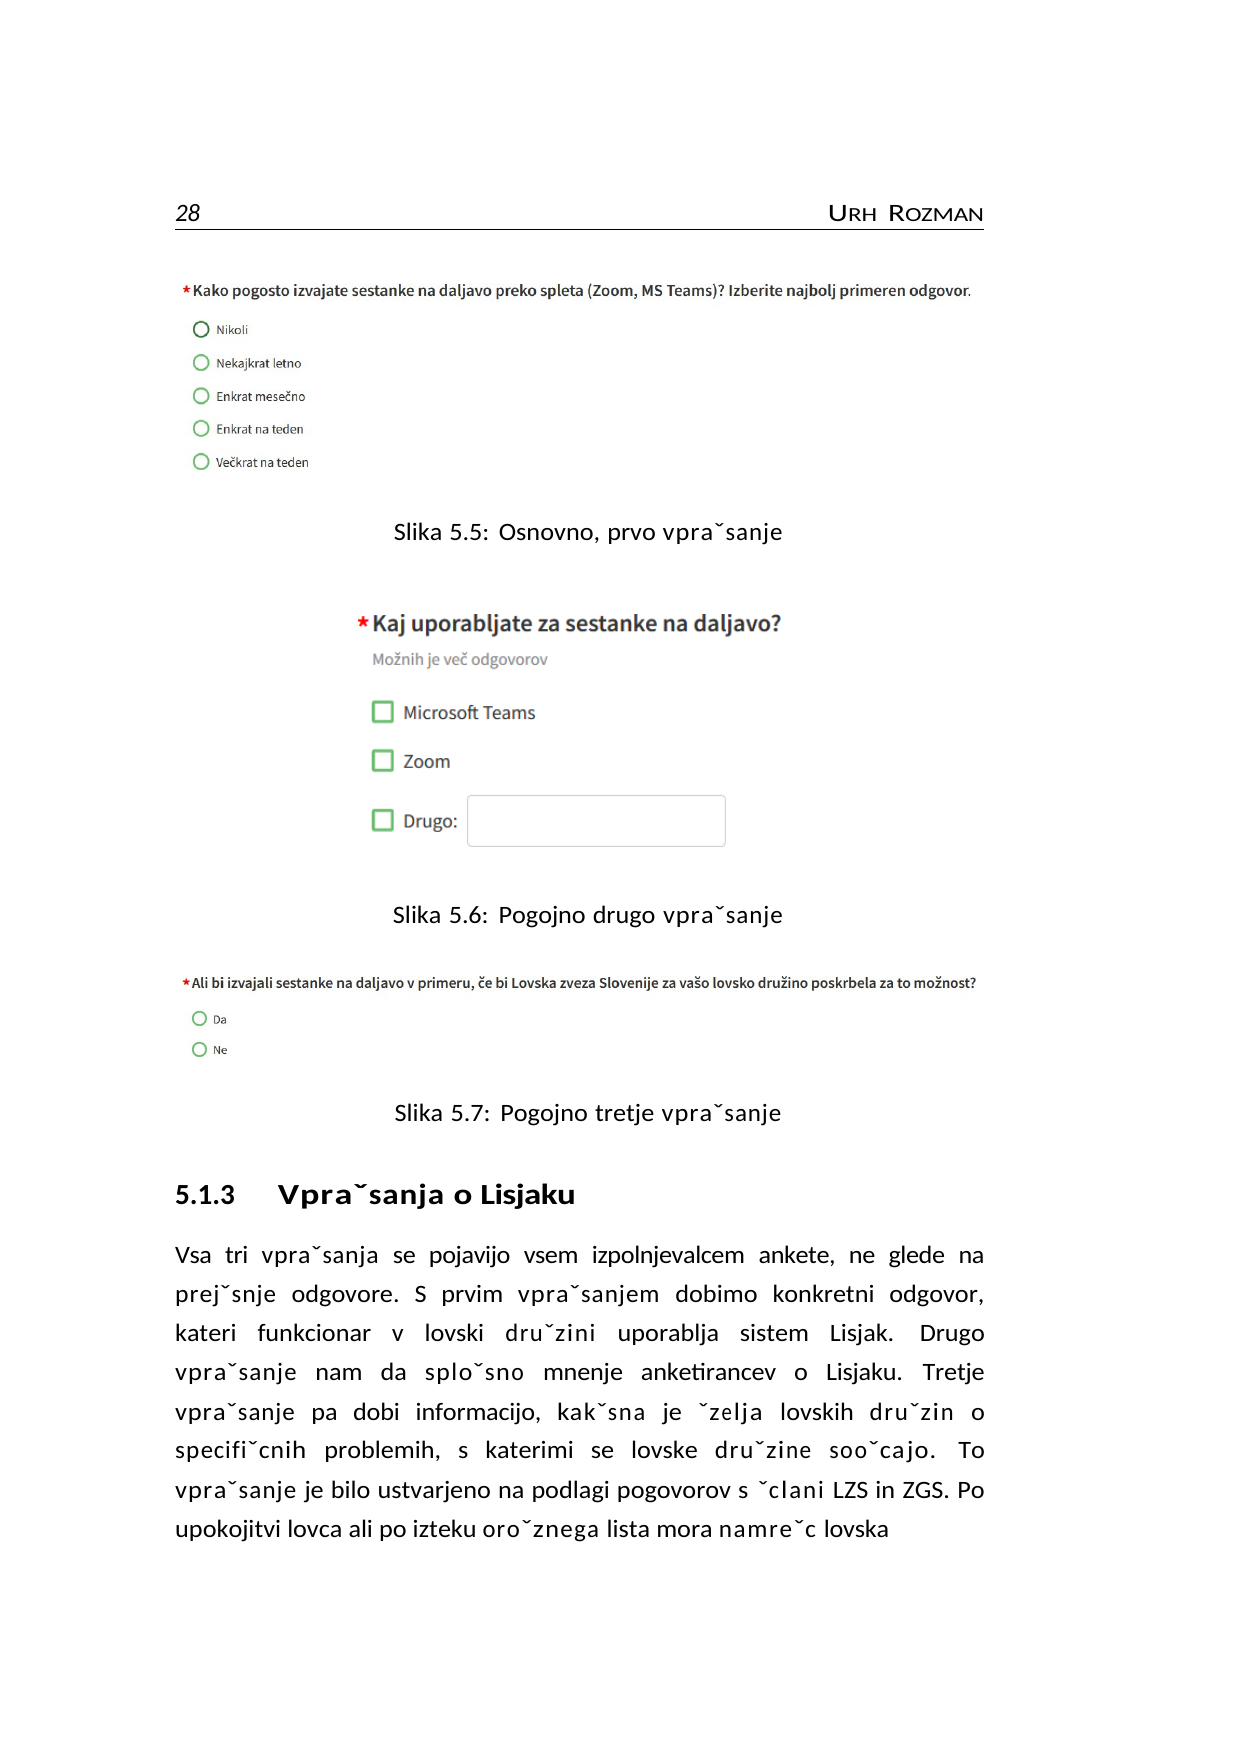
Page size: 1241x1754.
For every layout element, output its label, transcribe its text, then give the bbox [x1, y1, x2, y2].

picture [357, 614, 781, 847]
picture [182, 976, 976, 1057]
text Vsa tri vpraˇsanja se pojavijo vsem izpolnjevalcem ankete, ne glede na prejˇsnje odgovore. S prvim vpraˇsanjem dobimo konkretni odgovor, kateri funkcionar v lovski druˇzini uporablja sistem Lisjak. Drugo vpraˇsanje nam da sploˇsno mnenje anketirancev o Lisjaku. Tretje vpraˇsanje pa dobi informacijo, kakˇsna je ˇzelja lovskih druˇzin o specifiˇcnih problemih, s katerimi se lovske druˇzine sooˇcajo. To vpraˇsanje je bilo ustvarjeno na podlagi pogovorov s ˇclani LZS in ZGS. Po upokojitvi lovca ali po izteku oroˇznega lista mora namreˇc lovska [175, 1239, 985, 1543]
picture [182, 283, 971, 470]
text Slika 5.6: Pogojno drugo vpraˇsanje [393, 899, 1137, 929]
text Slika 5.7: Pogojno tretje vpraˇsanje [394, 1097, 1137, 1128]
subtitle Vpraˇsanja o Lisjaku [175, 1176, 1137, 1211]
text Slika 5.5: Osnovno, prvo vpraˇsanje [393, 516, 1137, 547]
